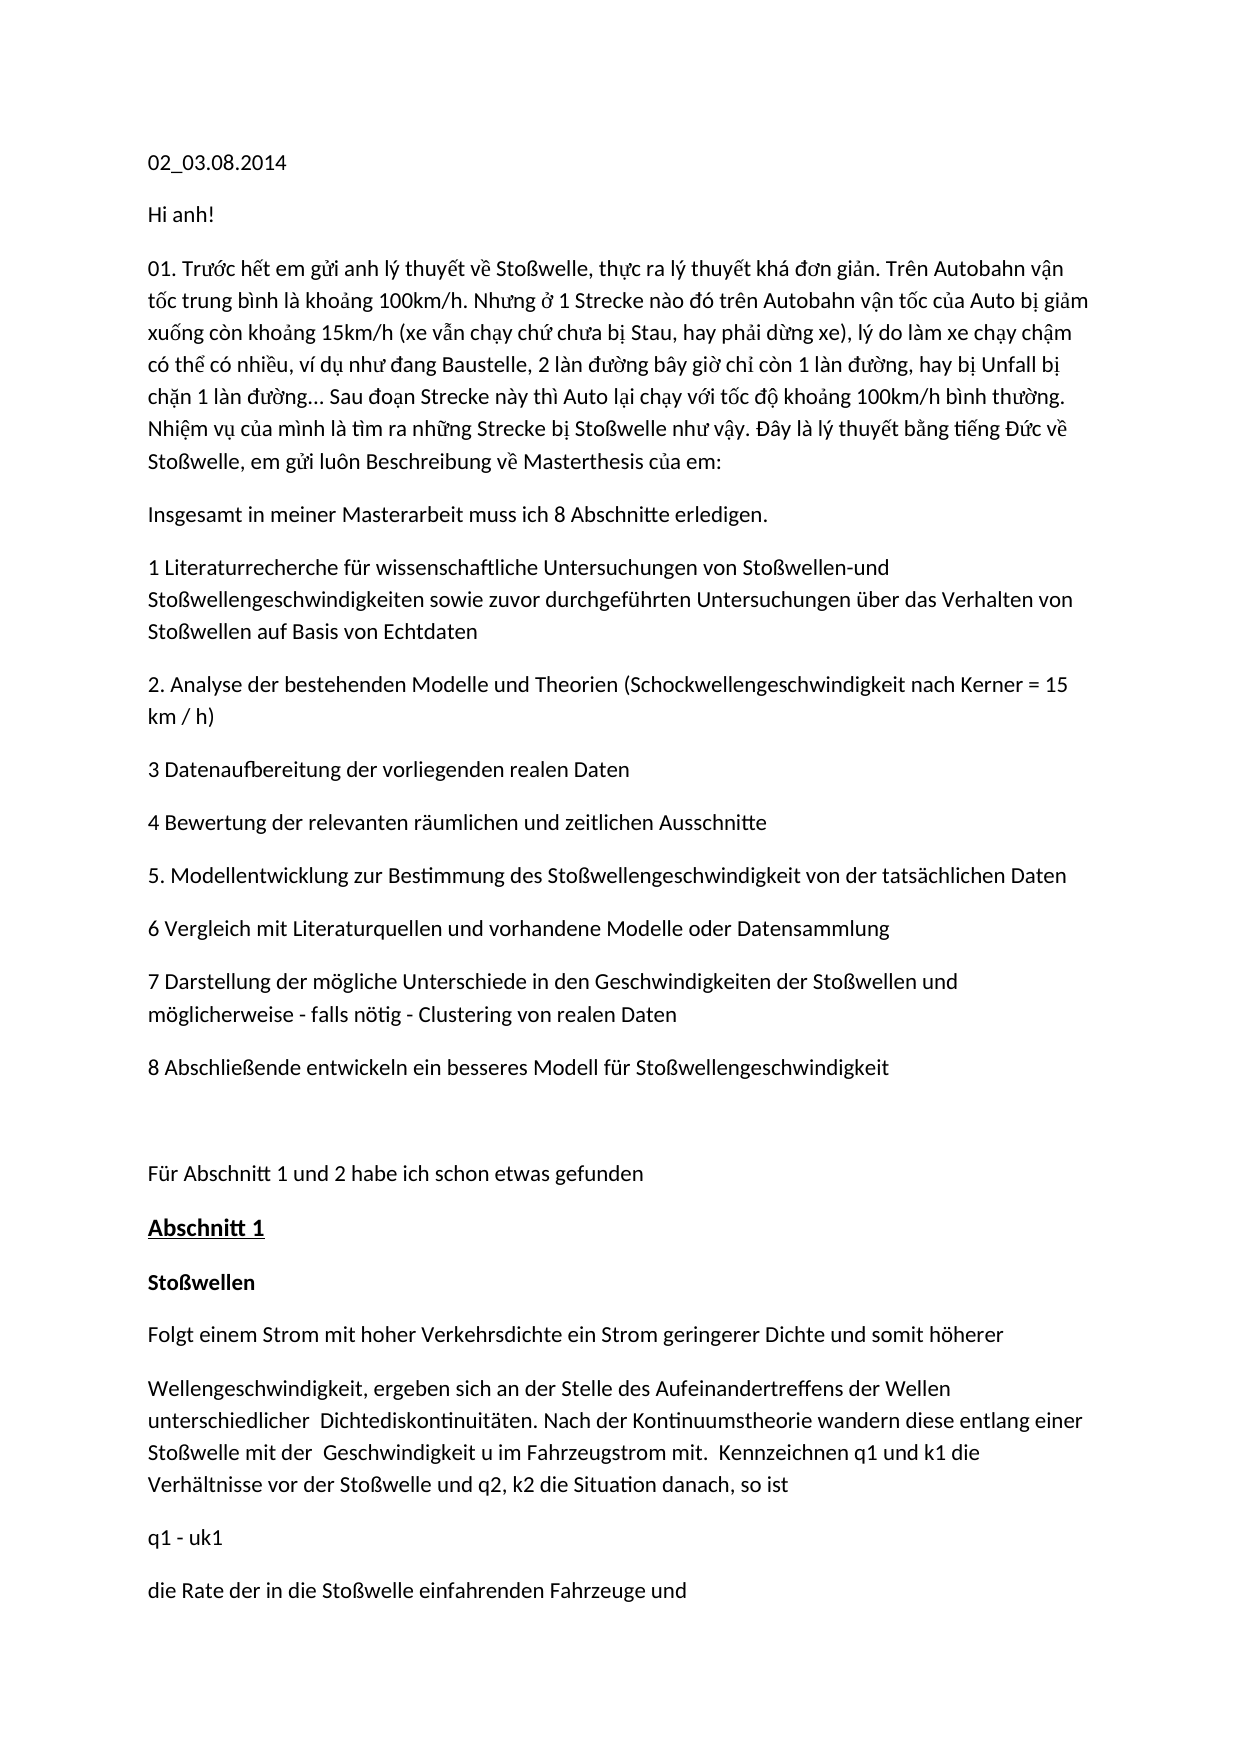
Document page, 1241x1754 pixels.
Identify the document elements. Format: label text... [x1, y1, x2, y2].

text Insgesamt in meiner Masterarbeit muss ich 8 Abschnitte erledigen. [148, 500, 1093, 528]
text 8 Abschließende entwickeln ein besseres Modell für Stoßwellengeschwindigkeit [148, 1053, 1093, 1081]
text Für Abschnitt 1 und 2 habe ich schon etwas gefunden [148, 1159, 1093, 1187]
text 01. Trước hết em gửi anh lý thuyết về Stoßwelle, thực ra lý thuyết khá đơn giản. Trên Autobahn vận tốc trung bình là khoảng 100km/h. Nhưng ở 1 Strecke nào đó trên Autobahn vận tốc của Auto bị giảm xuống còn khoảng 15km/h (xe vẫn chạy chứ chưa bị Stau, hay phải dừng xe), lý do làm xe chạy chậm có thể có nhiều, ví dụ như đang Baustelle, 2 làn đường bây giờ chỉ còn 1 làn đường, hay bị Unfall bị chặn 1 làn đường... Sau đoạn Strecke này thì Auto lại chạy với tốc độ khoảng 100km/h bình thường. Nhiệm vụ của mình là tìm ra những Strecke bị Stoßwelle như vậy. Đây là lý thuyết bằng tiếng Đức về Stoßwelle, em gửi luôn Beschreibung về Masterthesis của em: [148, 254, 1093, 475]
text 4 Bewertung der relevanten räumlichen und zeitlichen Ausschnitte [148, 808, 1093, 836]
text q1 - uk1 [148, 1523, 1093, 1551]
text Stoßwellen [148, 1268, 1093, 1296]
text 5. Modellentwicklung zur Bestimmung des Stoßwellengeschwindigkeit von der tatsächlichen Daten [148, 861, 1093, 889]
text Folgt einem Strom mit hoher Verkehrsdichte ein Strom geringerer Dichte und somit höherer [148, 1321, 1093, 1349]
text 02_03.08.2014 [148, 148, 1093, 176]
text Wellengeschwindigkeit, ergeben sich an der Stelle des Aufeinandertreffens der Wellen unterschiedlicher Dichtediskontinuitäten. Nach der Kontinuumstheorie wandern diese entlang einer Stoßwelle mit der Geschwindigkeit u im Fahrzeugstrom mit. Kennzeichnen q1 und k1 die Verhältnisse vor der Stoßwelle und q2, k2 die Situation danach, so ist [148, 1374, 1093, 1498]
text 3 Datenaufbereitung der vorliegenden realen Daten [148, 755, 1093, 783]
text die Rate der in die Stoßwelle einfahrenden Fahrzeuge und [148, 1576, 1093, 1604]
text 6 Vergleich mit Literaturquellen und vorhandene Modelle oder Datensammlung [148, 914, 1093, 942]
text Abschnitt 1 [148, 1212, 1093, 1242]
text 2. Analyse der bestehenden Modelle und Theorien (Schockwellengeschwindigkeit nach Kerner = 15 km / h) [148, 670, 1093, 730]
text Hi anh! [148, 201, 1093, 229]
text 7 Darstellung der mögliche Unterschiede in den Geschwindigkeiten der Stoßwellen und möglicherweise - falls nötig - Clustering von realen Daten [148, 967, 1093, 1028]
text 1 Literaturrecherche für wissenschaftliche Untersuchungen von Stoßwellen-und Stoßwellengeschwindigkeiten sowie zuvor durchgeführten Untersuchungen über das Verhalten von Stoßwellen auf Basis von Echtdaten [148, 553, 1093, 645]
